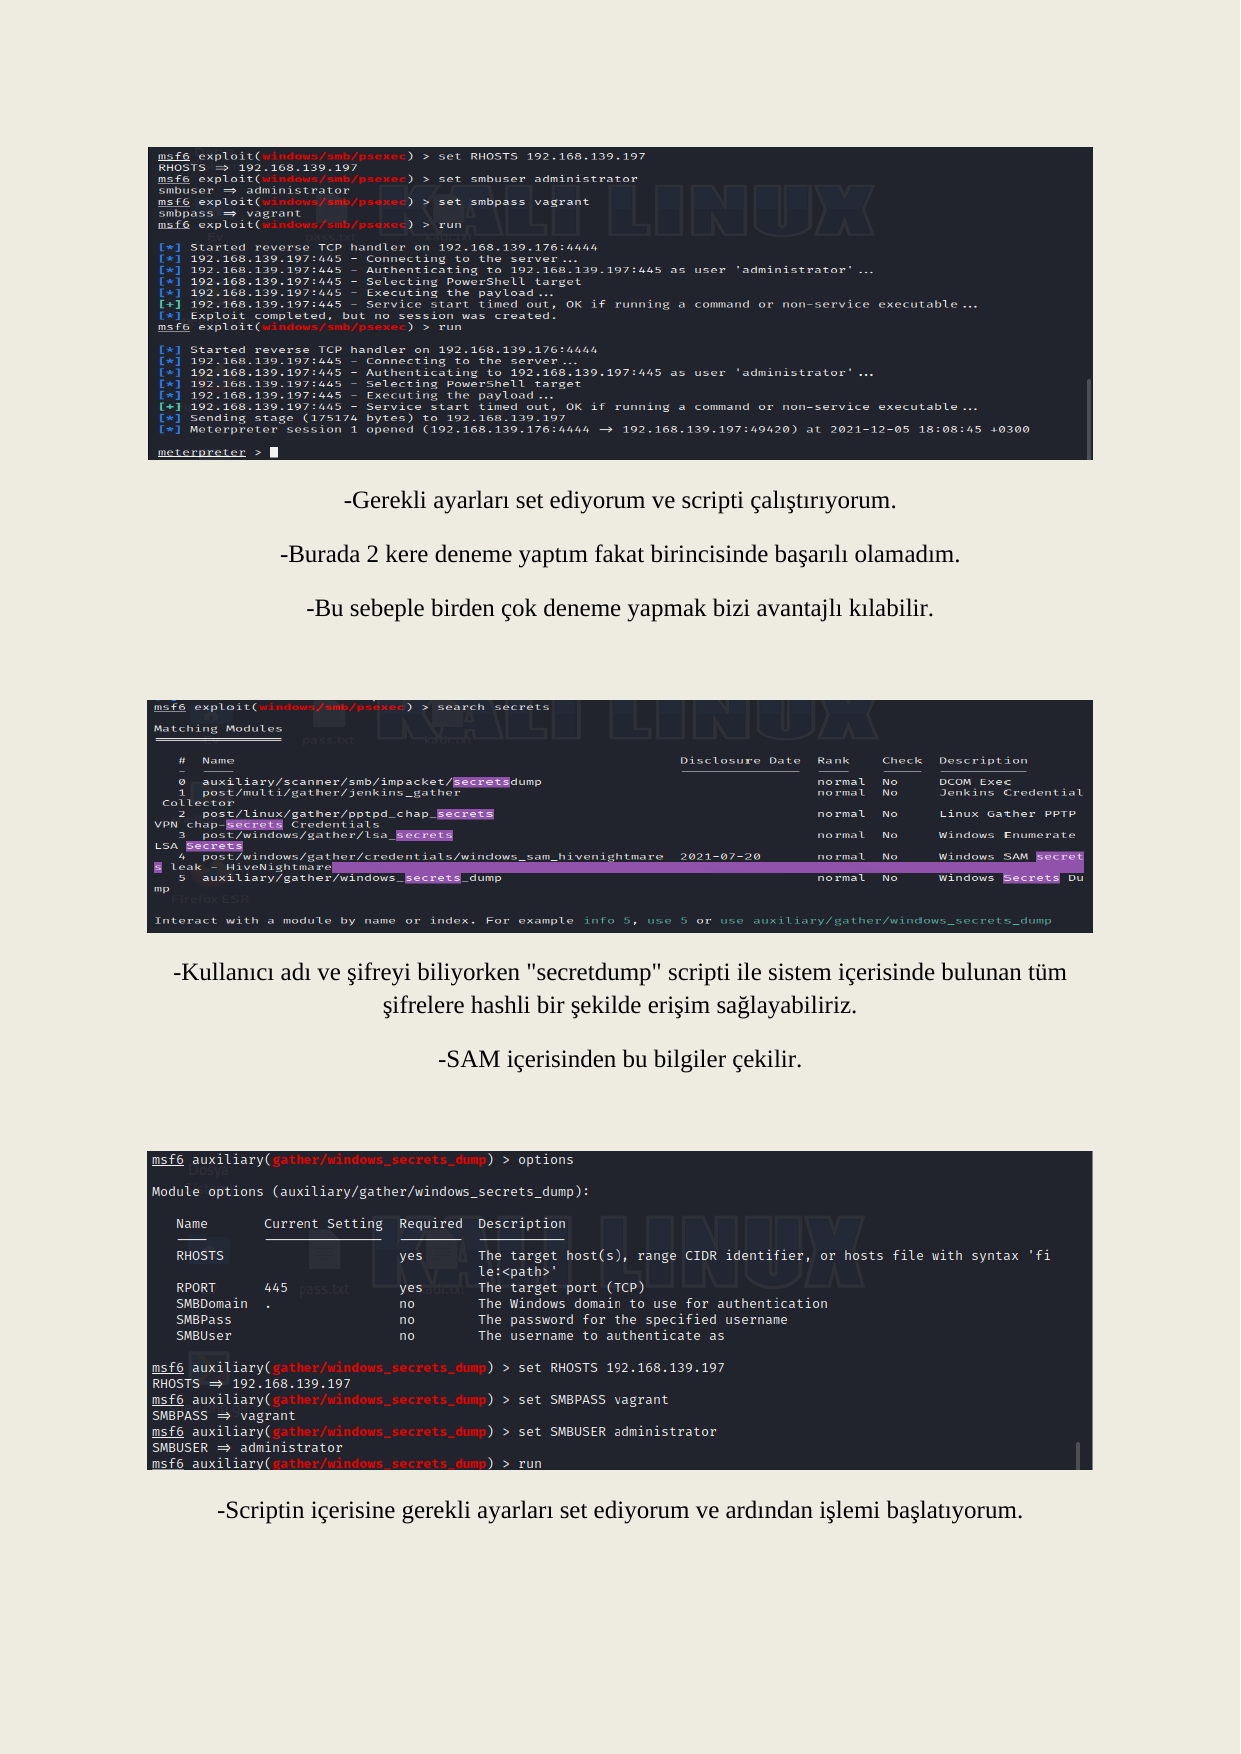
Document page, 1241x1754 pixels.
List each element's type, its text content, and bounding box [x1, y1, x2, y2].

picture [148, 147, 1093, 460]
text -SAM içerisinden bu bilgiler çekilir. [148, 1044, 1093, 1073]
text -Gerekli ayarları set ediyorum ve scripti çalıştırıyorum. [148, 485, 1093, 514]
picture [147, 700, 1093, 933]
text -Kullanıcı adı ve şifreyi biliyorken "secretdump" scripti ile sistem içerisinde bulunan tüm şifrelere hashli bir şekilde erişim sağlayabiliriz. [148, 957, 1093, 1019]
text -Scriptin içerisine gerekli ayarları set ediyorum ve ardından işlemi başlatıyorum. [148, 1495, 1093, 1523]
text -Burada 2 kere deneme yaptım fakat birincisinde başarılı olamadım. [148, 539, 1093, 568]
picture [147, 1151, 1093, 1470]
text -Bu sebeple birden çok deneme yapmak bizi avantajlı kılabilir. [148, 593, 1093, 622]
